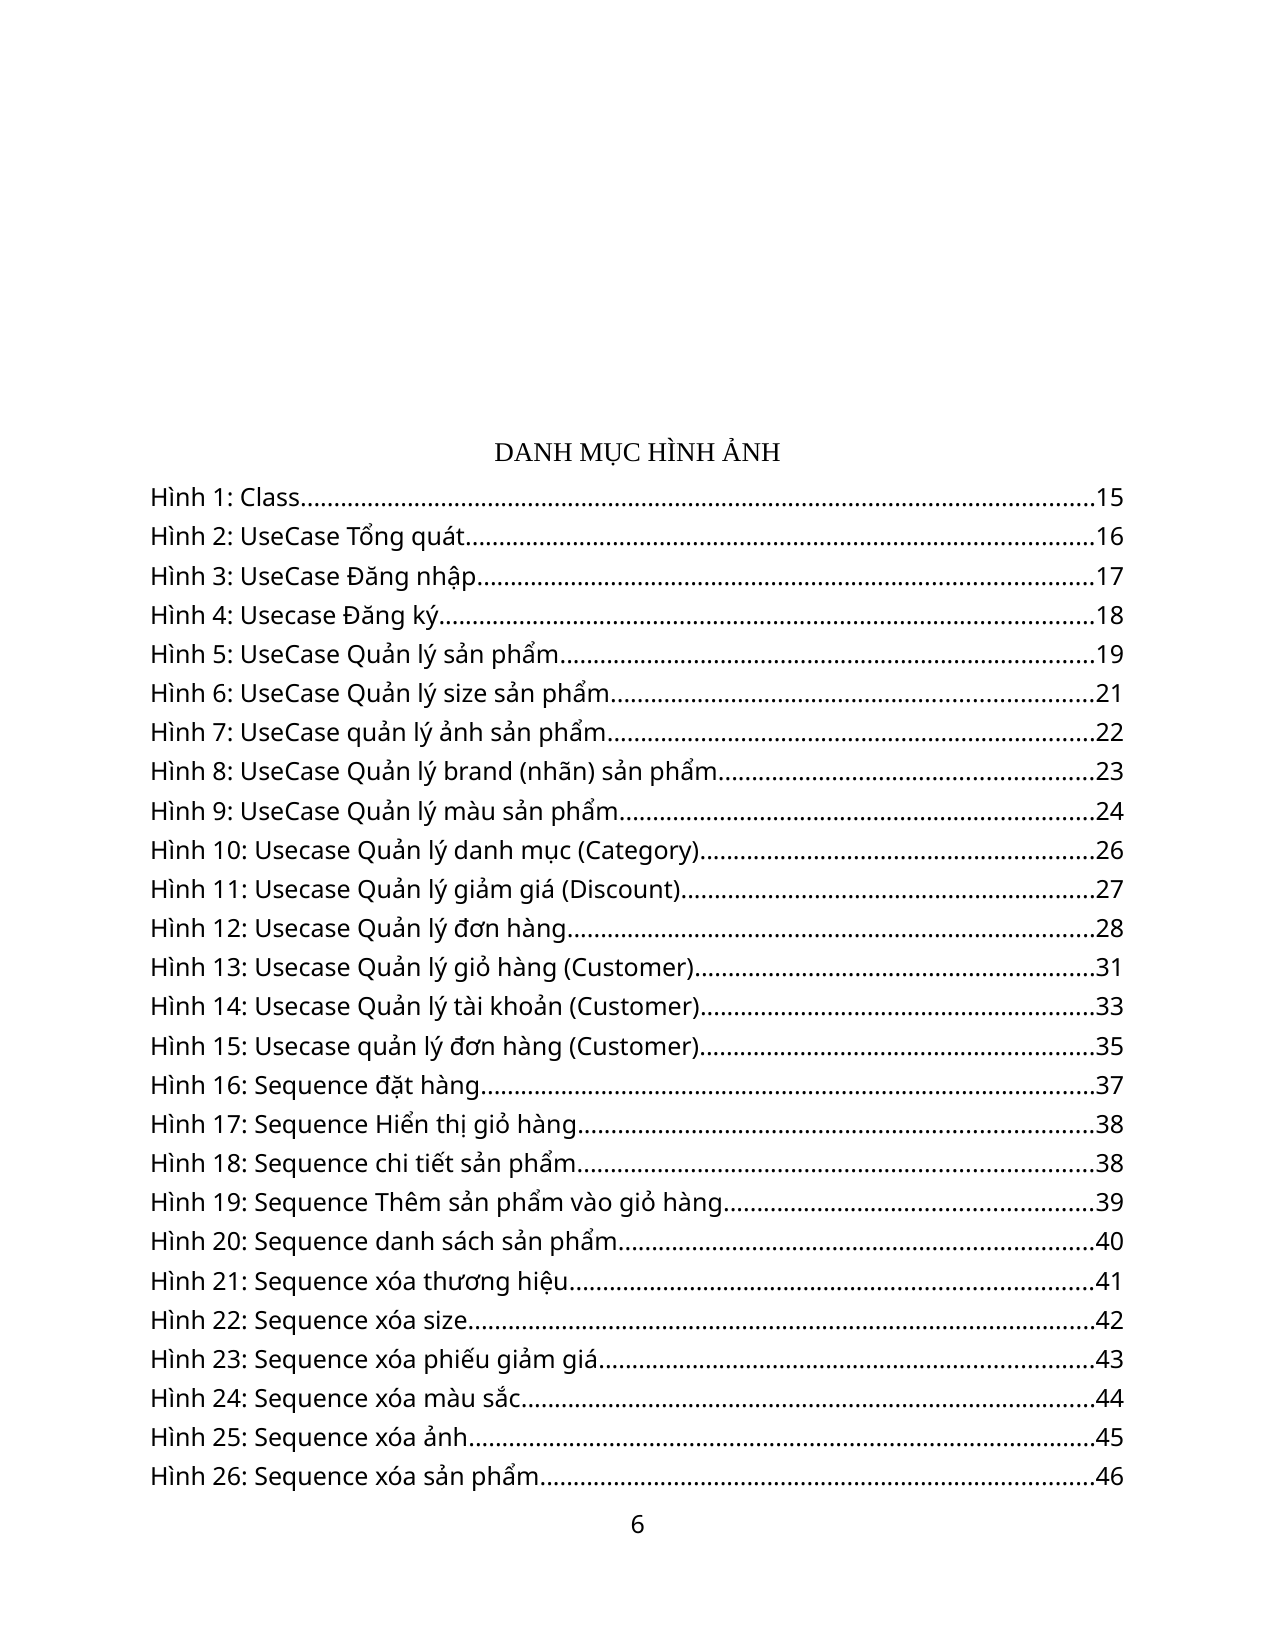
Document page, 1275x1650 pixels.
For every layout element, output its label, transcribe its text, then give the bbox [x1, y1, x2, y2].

text Hình 21: Sequence xóa thương hiệu 41 [150, 1263, 1125, 1297]
text Hình 18: Sequence chi tiết sản phẩm 38 [150, 1146, 1125, 1180]
text Hình 4: Usecase Đăng ký 18 [150, 597, 1125, 631]
text Hình 17: Sequence Hiển thị giỏ hàng 38 [150, 1107, 1125, 1141]
subtitle DANH MỤC HÌNH ẢNH [150, 436, 1125, 467]
text Hình 8: UseCase Quản lý brand (nhãn) sản phẩm 23 [150, 754, 1125, 788]
text Hình 25: Sequence xóa ảnh 45 [150, 1420, 1125, 1454]
text Hình 26: Sequence xóa sản phẩm 46 [150, 1459, 1125, 1493]
text Hình 16: Sequence đặt hàng 37 [150, 1067, 1125, 1101]
text Hình 1: Class 15 [150, 480, 1125, 514]
text Hình 10: Usecase Quản lý danh mục (Category) 26 [150, 832, 1125, 866]
text Hình 2: UseCase Tổng quát 16 [150, 519, 1125, 553]
text Hình 6: UseCase Quản lý size sản phẩm 21 [150, 676, 1125, 710]
text Hình 9: UseCase Quản lý màu sản phẩm 24 [150, 793, 1125, 827]
text Hình 24: Sequence xóa màu sắc 44 [150, 1381, 1125, 1415]
text Hình 13: Usecase Quản lý giỏ hàng (Customer) 31 [150, 950, 1125, 984]
text Hình 5: UseCase Quản lý sản phẩm 19 [150, 637, 1125, 671]
text Hình 3: UseCase Đăng nhập 17 [150, 558, 1125, 592]
text Hình 7: UseCase quản lý ảnh sản phẩm 22 [150, 715, 1125, 749]
text Hình 23: Sequence xóa phiếu giảm giá 43 [150, 1342, 1125, 1376]
text Hình 15: Usecase quản lý đơn hàng (Customer) 35 [150, 1028, 1125, 1062]
text Hình 22: Sequence xóa size 42 [150, 1302, 1125, 1336]
text Hình 11: Usecase Quản lý giảm giá (Discount) 27 [150, 872, 1125, 906]
text Hình 12: Usecase Quản lý đơn hàng 28 [150, 911, 1125, 945]
text Hình 14: Usecase Quản lý tài khoản (Customer) 33 [150, 989, 1125, 1023]
text Hình 19: Sequence Thêm sản phẩm vào giỏ hàng 39 [150, 1185, 1125, 1219]
text Hình 20: Sequence danh sách sản phẩm 40 [150, 1224, 1125, 1258]
